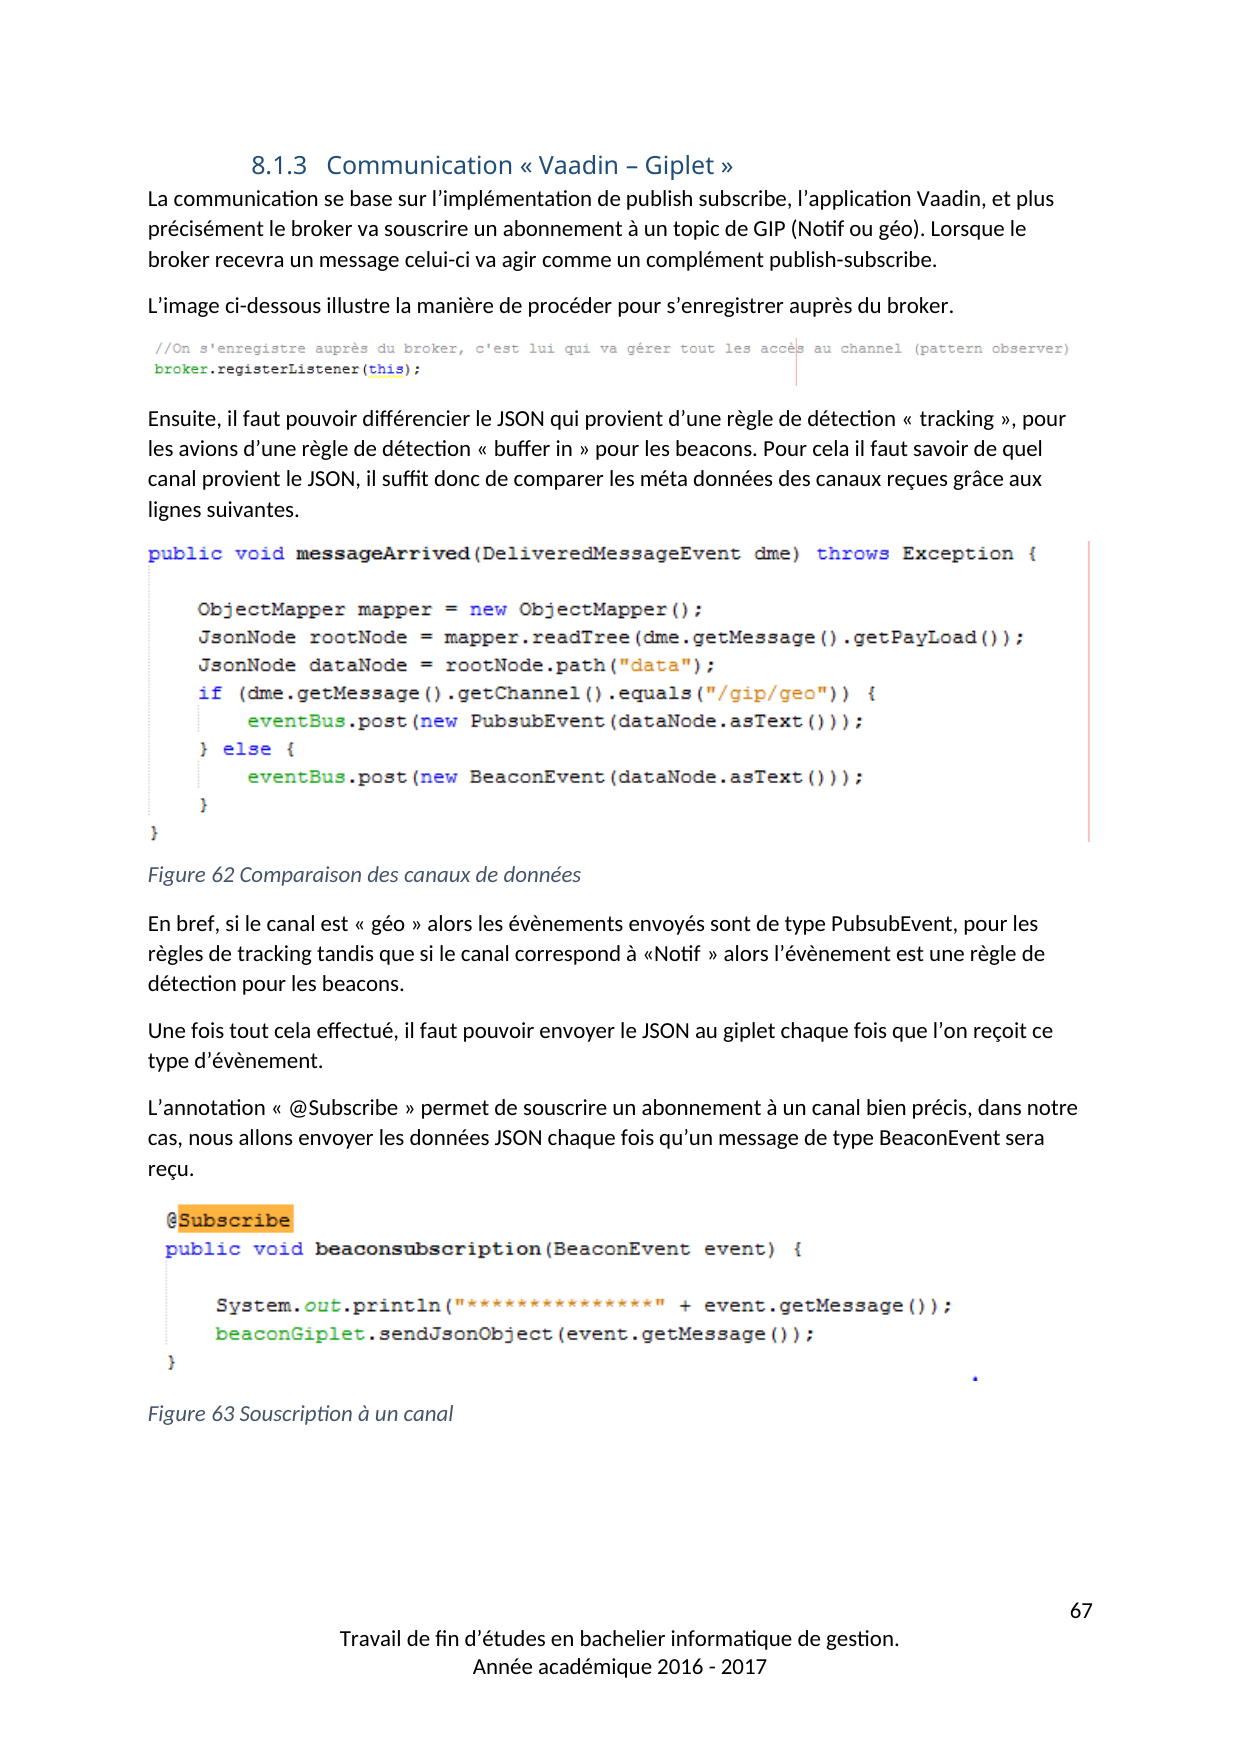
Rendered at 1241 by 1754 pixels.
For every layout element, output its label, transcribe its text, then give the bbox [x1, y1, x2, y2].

text L’annotation « @Subscribe » permet de souscrire un abonnement à un canal bien précis, dans notre cas, nous allons envoyer les données JSON chaque fois qu’un message de type BeaconEvent sera reçu. [148, 1093, 1093, 1182]
subtitle Communication « Vaadin – Giplet » [251, 148, 1093, 182]
text La communication se base sur l’implémentation de publish subscribe, l’application Vaadin, et plus précisément le broker va souscrire un abonnement à un topic de GIP (Notif ou géo). Lorsque le broker recevra un message celui-ci va agir comme un complément publish-subscribe. [148, 184, 1093, 273]
text Figure 62 Comparaison des canaux de données [148, 860, 1093, 888]
text En bref, si le canal est « géo » alors les évènements envoyés sont de type PubsubEvent, pour les règles de tracking tandis que si le canal correspond à «Notif » alors l’évènement est une règle de détection pour les beacons. [148, 909, 1093, 997]
picture [147, 338, 1093, 386]
text Ensuite, il faut pouvoir différencier le JSON qui provient d’une règle de détection « tracking », pour les avions d’une règle de détection « buffer in » pour les beacons. Pour cela il faut savoir de quel canal provient le JSON, il suffit donc de comparer les méta données des canaux reçues grâce aux lignes suivantes. [148, 404, 1093, 523]
text Une fois tout cela effectué, il faut pouvoir envoyer le JSON au giplet chaque fois que l’on reçoit ce type d’évènement. [148, 1016, 1093, 1074]
text L’image ci-dessous illustre la manière de procéder pour s’enregistrer auprès du broker. [148, 292, 1093, 320]
text Figure 63 Souscription à un canal [148, 1399, 1093, 1427]
picture [147, 541, 1093, 842]
picture [147, 1200, 978, 1381]
